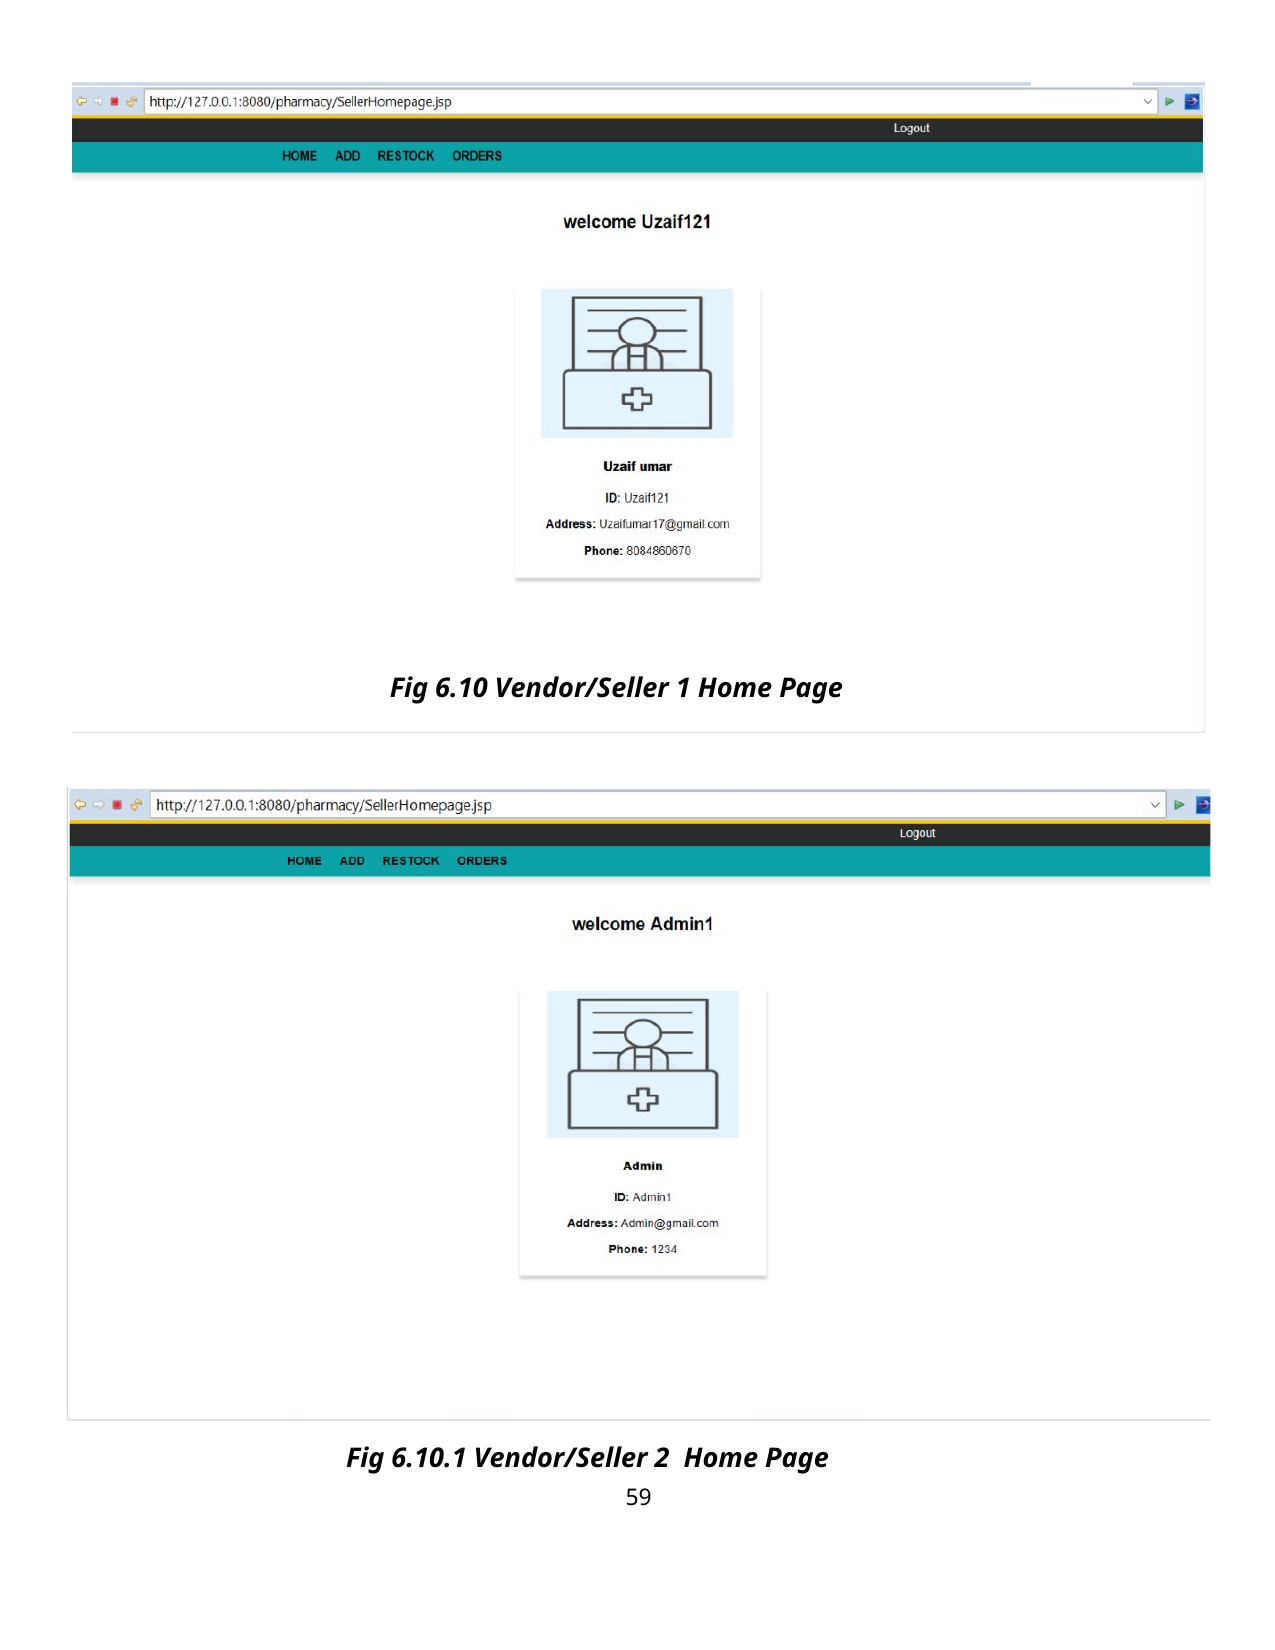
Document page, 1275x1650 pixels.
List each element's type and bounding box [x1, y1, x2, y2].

picture [66, 787, 1211, 1421]
picture [71, 82, 1206, 733]
